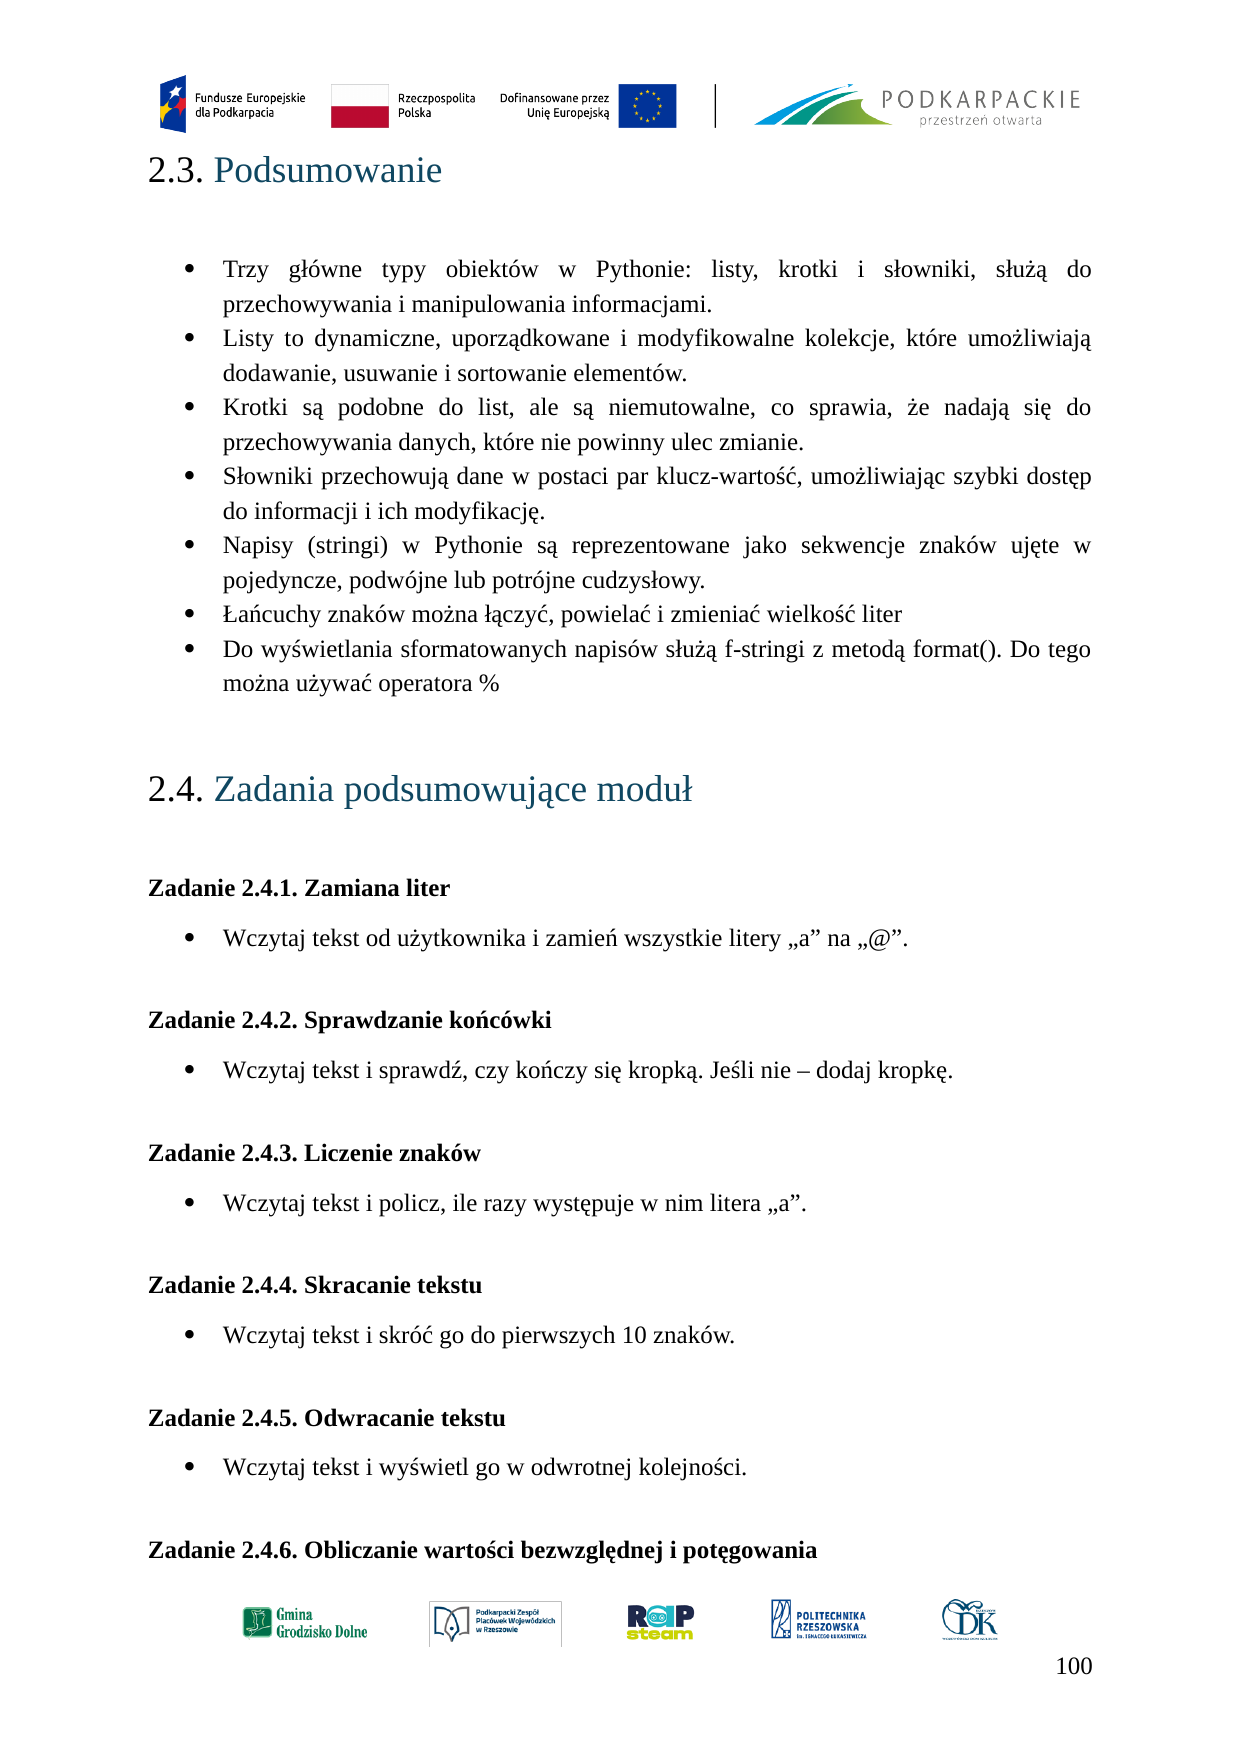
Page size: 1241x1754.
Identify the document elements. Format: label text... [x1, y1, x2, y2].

subtitle Podsumowanie [148, 148, 1092, 191]
text Zadanie 2.4.4. Skracanie tekstu [148, 1270, 1092, 1299]
text Zadanie 2.4.1. Zamiana liter [148, 873, 1092, 902]
text Zadanie 2.4.5. Odwracanie tekstu [148, 1403, 1092, 1431]
text Zadanie 2.4.6. Obliczanie wartości bezwzględnej i potęgowania [148, 1535, 1092, 1564]
list Trzy główne typy obiektów w Pythonie: listy, krotki i słowniki, służą do przechowywania i manipulowania informacjami. [185, 254, 1092, 318]
list Listy to dynamiczne, uporządkowane i modyfikowalne kolekcje, które umożliwiają dodawanie, usuwanie i sortowanie elementów. [185, 323, 1092, 387]
list Wczytaj tekst i sprawdź, czy kończy się kropką. Jeśli nie – dodaj kropkę. [185, 1055, 1092, 1084]
text Zadanie 2.4.2. Sprawdzanie końcówki [148, 1006, 1092, 1034]
list Łańcuchy znaków można łączyć, powielać i zmieniać wielkość liter [185, 599, 1092, 628]
list Napisy (stringi) w Pythonie są reprezentowane jako sekwencje znaków ujęte w pojedyncze, podwójne lub potrójne cudzysłowy. [185, 530, 1092, 593]
list Słowniki przechowują dane w postaci par klucz-wartość, umożliwiając szybki dostęp do informacji i ich modyfikację. [185, 461, 1092, 524]
list Wczytaj tekst i wyświetl go w odwrotnej kolejności. [185, 1452, 1092, 1481]
list Wczytaj tekst i policz, ile razy występuje w nim litera „a”. [185, 1188, 1092, 1216]
subtitle Zadania podsumowujące moduł [148, 766, 1092, 809]
list Do wyświetlania sformatowanych napisów służą f-stringi z metodą format(). Do tego można używać operatora % [185, 634, 1092, 697]
picture [147, 60, 1093, 148]
list Wczytaj tekst od użytkownika i zamień wszystkie litery „a” na „@”. [185, 923, 1092, 952]
list Krotki są podobne do list, ale są niemutowalne, co sprawia, że nadają się do przechowywania danych, które nie powinny ulec zmianie. [185, 392, 1092, 456]
text Zadanie 2.4.3. Liczenie znaków [148, 1138, 1092, 1167]
list Wczytaj tekst i skróć go do pierwszych 10 znaków. [185, 1320, 1092, 1349]
picture [242, 1585, 998, 1652]
